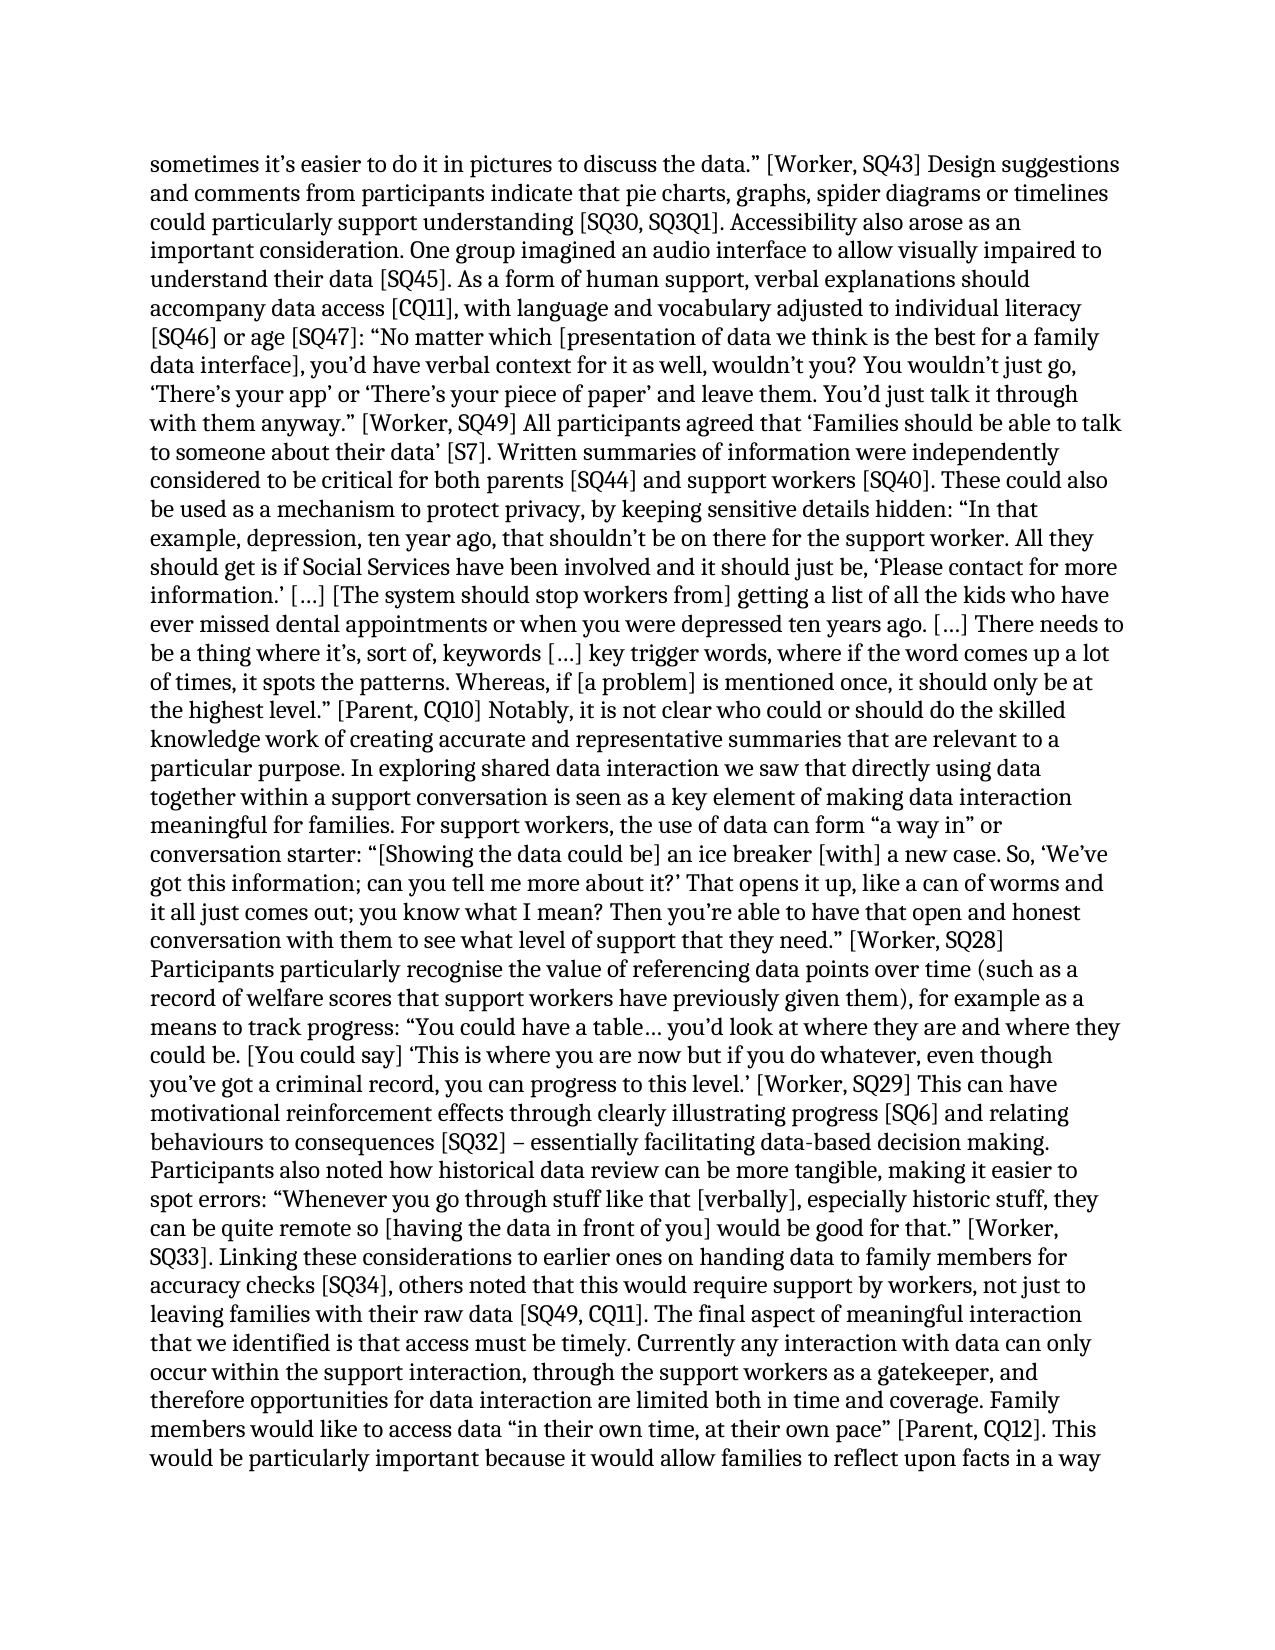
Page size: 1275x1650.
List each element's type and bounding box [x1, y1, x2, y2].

text [150, 150, 1125, 1472]
